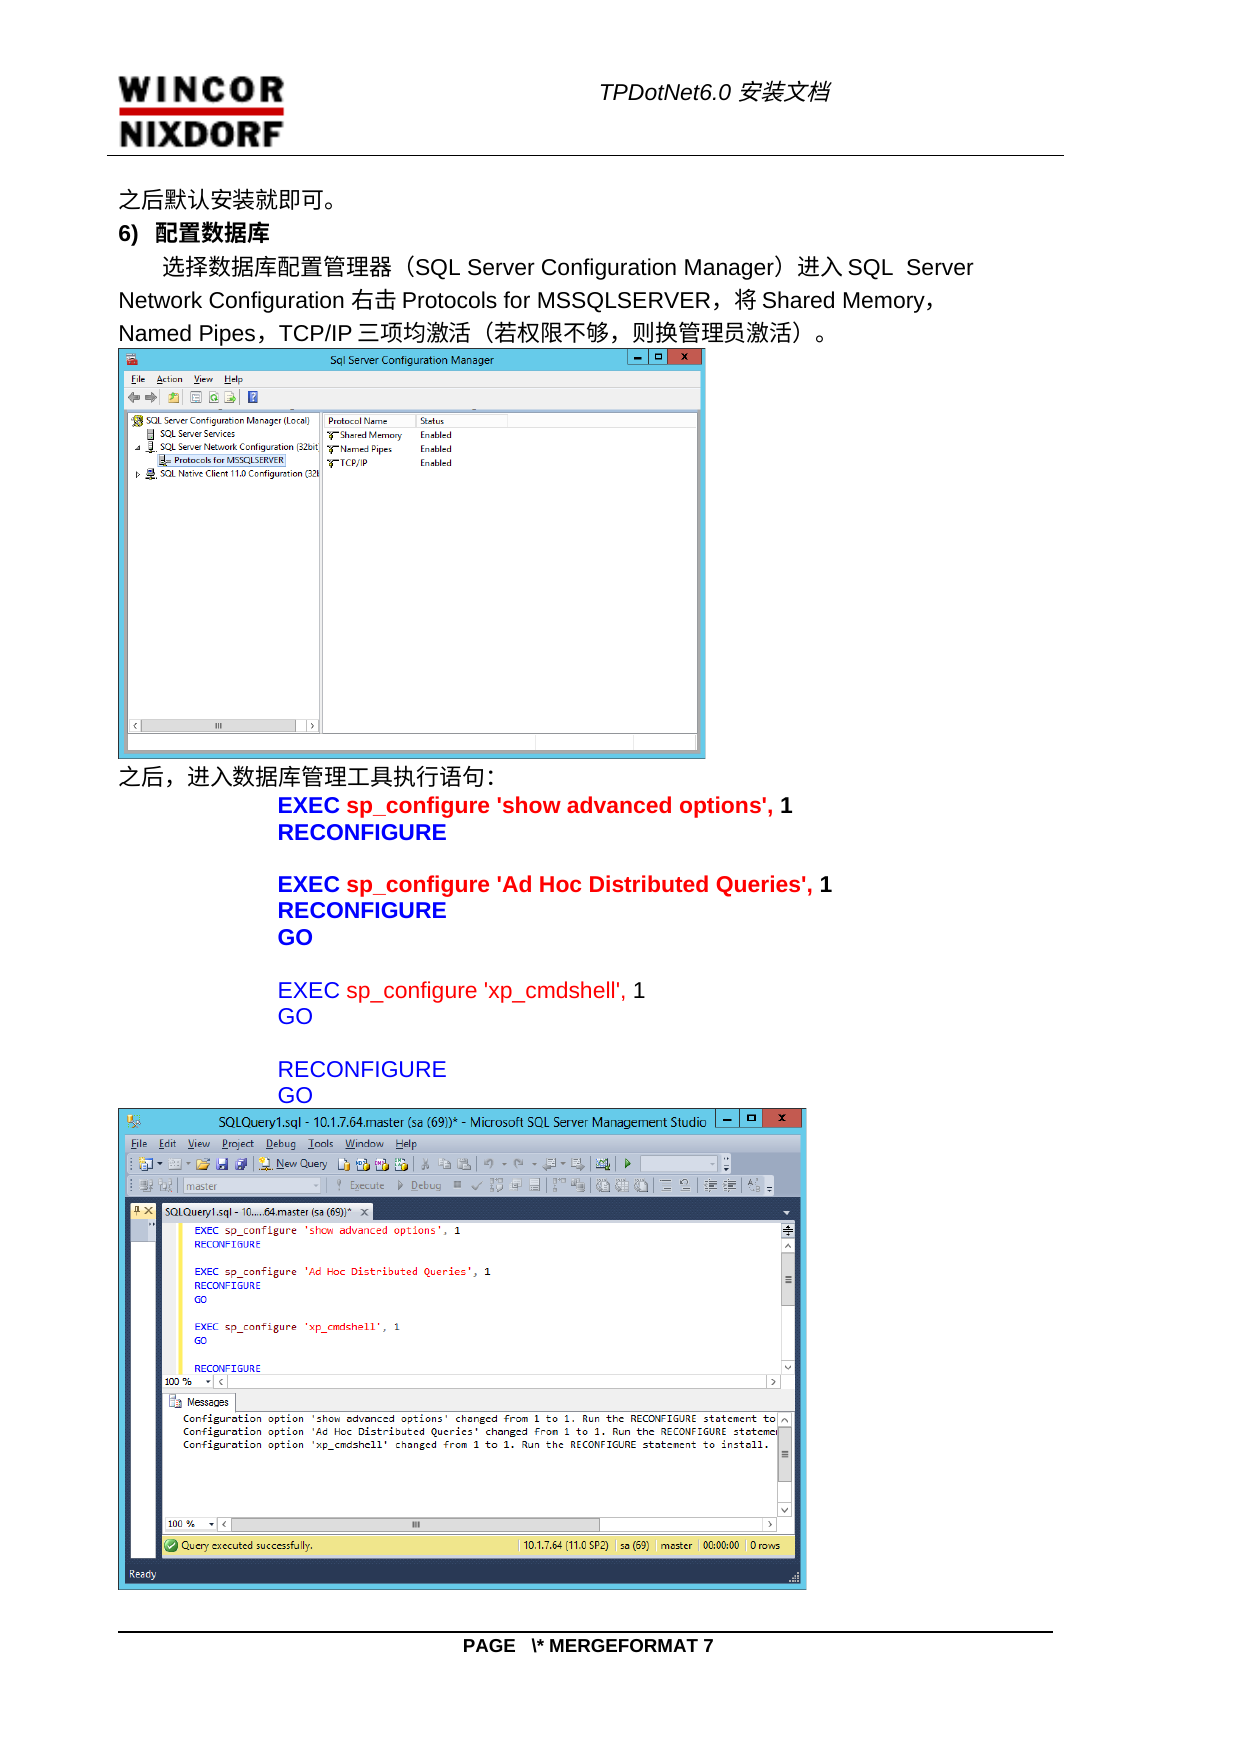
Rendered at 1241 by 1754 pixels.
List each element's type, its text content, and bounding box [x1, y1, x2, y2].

list RECONFIGURE [277, 818, 1053, 845]
text Named Pipes，TCP/IP三项均激活（若权限不够，则换管理员激活）。 [118, 315, 1053, 348]
list GO [277, 1003, 1053, 1029]
list GO [277, 924, 1053, 950]
text 之后，进入数据库管理工具执行语句： [118, 759, 1053, 792]
list 配置数据库 [118, 215, 1053, 248]
list RECONFIGURE [277, 897, 1053, 924]
picture [118, 73, 288, 155]
picture [118, 1108, 807, 1590]
text 之后默认安装就即可。 [118, 182, 1053, 215]
list EXEC sp_configure 'show advanced options', 1 [277, 792, 1053, 818]
text 选择数据库配置管理器（SQL Server Configuration Manager）进入SQL Server Network Configuration 右击Protocols for MSSQLSERVER，将Shared Memory， [118, 248, 1053, 315]
list EXEC sp_configure 'xp_cmdshell', 1 [277, 977, 1053, 1003]
picture [118, 348, 706, 759]
list EXEC sp_configure 'Ad Hoc Distributed Queries', 1 [277, 871, 1053, 897]
list GO [277, 1082, 1053, 1108]
list RECONFIGURE [277, 1056, 1053, 1082]
